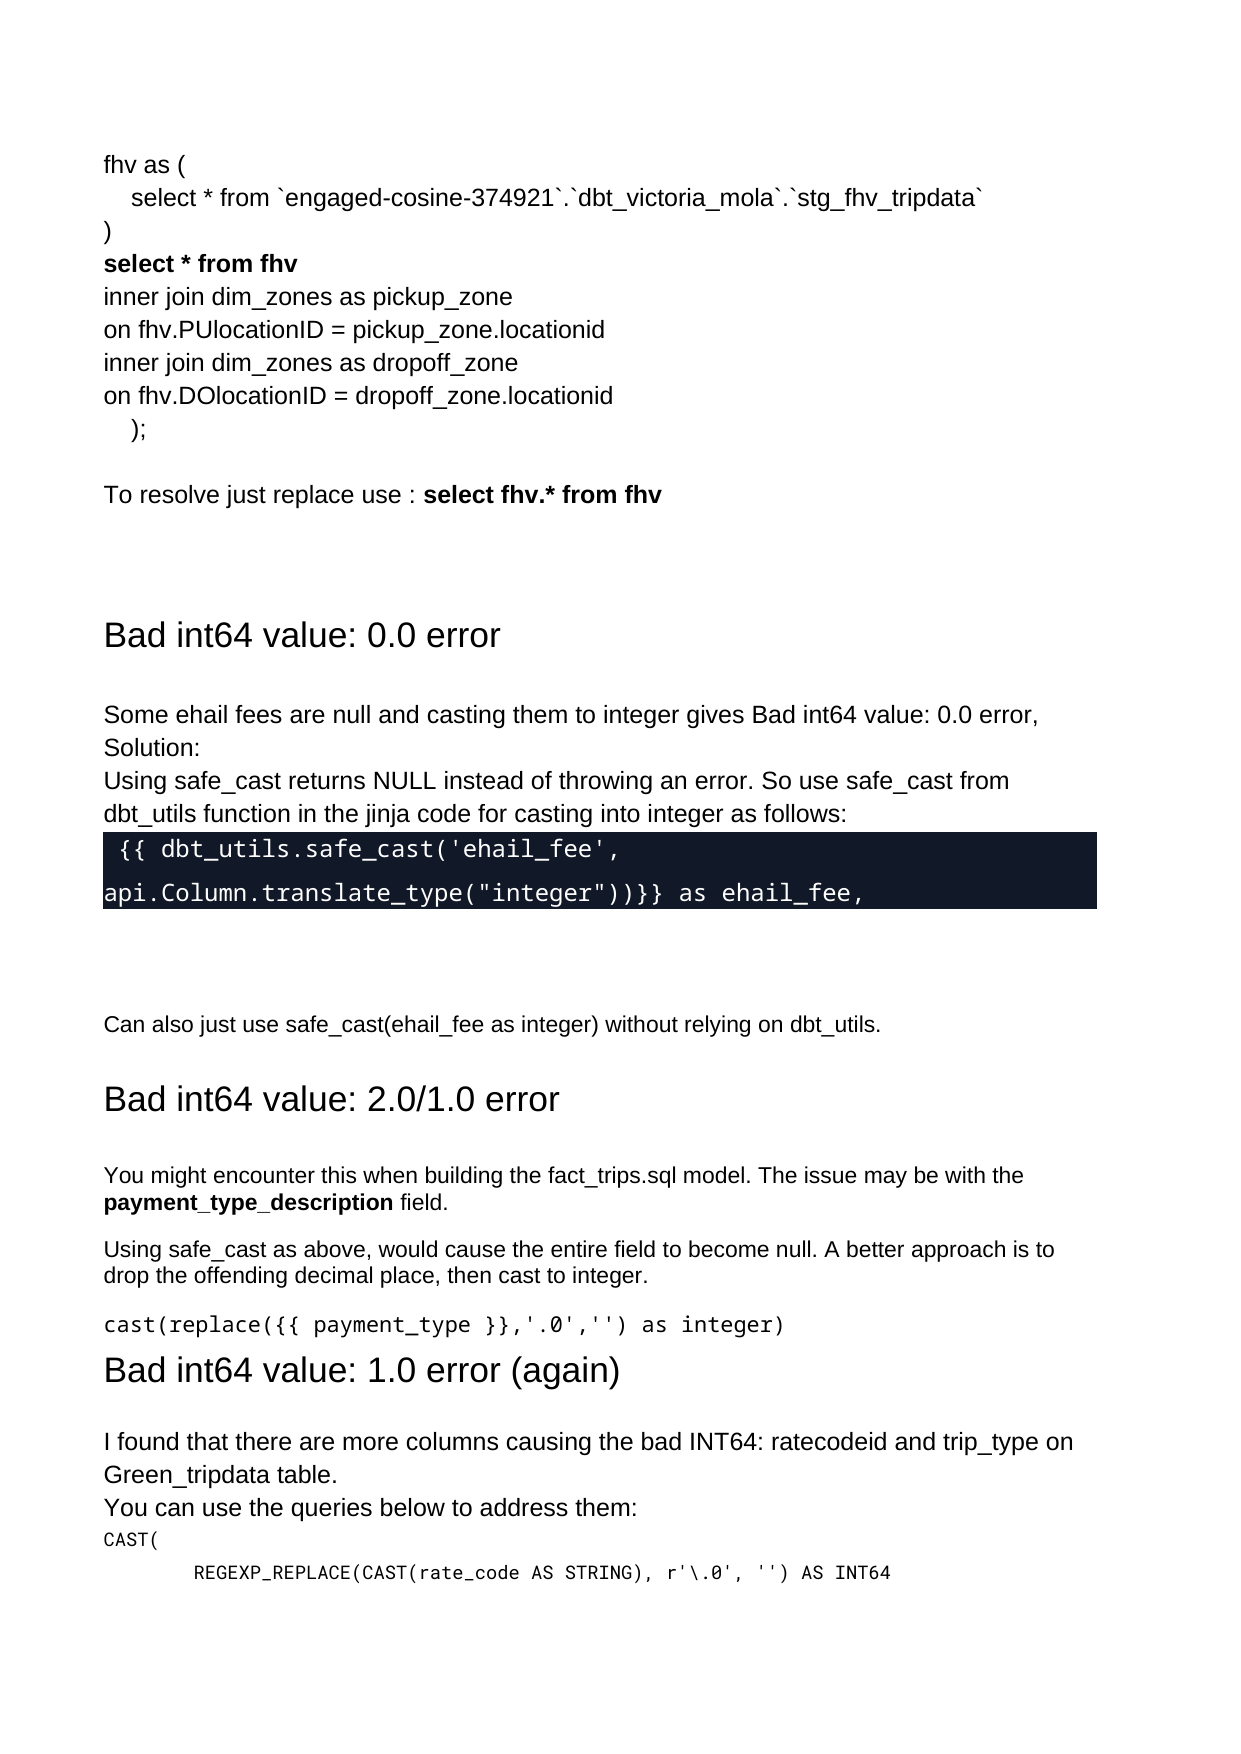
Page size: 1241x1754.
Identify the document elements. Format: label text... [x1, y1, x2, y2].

text CAST( [103, 1526, 1097, 1551]
text select * from `engaged-cosine-374921`.`dbt_victoria_mola`.`stg_fhv_tripdata` [103, 183, 1097, 212]
text select * from fhv [103, 249, 1097, 278]
text Can also just use safe_cast(ehail_fee as integer) without relying on dbt_utils. [103, 1011, 1097, 1037]
text Solution: [103, 733, 1097, 762]
text on fhv.PUlocationID = pickup_zone.locationid [103, 315, 1097, 344]
text ); [103, 414, 1097, 443]
text {{ dbt_utils.safe_cast('ehail_fee', api.Column.translate_type("integer"))}} as ehail_fee, [103, 832, 1097, 909]
text on fhv.DOlocationID = dropoff_zone.locationid [103, 381, 1097, 410]
text Some ehail fees are null and casting them to integer gives Bad int64 value: 0.0 error, [103, 700, 1097, 729]
text REGEXP_REPLACE(CAST(rate_code AS STRING), r'\.0', '') AS INT64 [103, 1559, 1097, 1584]
text Using safe_cast as above, would cause the entire field to become null. A better approach is to drop the offending decimal place, then cast to integer. [103, 1236, 1097, 1288]
text To resolve just replace use : select fhv.* from fhv [103, 480, 1097, 509]
text inner join dim_zones as dropoff_zone [103, 348, 1097, 377]
text Using safe_cast returns NULL instead of throwing an error. So use safe_cast from dbt_utils function in the jinja code for casting into integer as follows: [103, 766, 1097, 828]
text Bad int64 value: 1.0 error (again) I found that there are more columns causing the bad INT64: ratecodeid and trip_type on Green_tripdata table. You can use the queries below to address them: [103, 1349, 1097, 1522]
subtitle Bad int64 value: 0.0 error [103, 614, 1097, 655]
text fhv as ( [103, 150, 1097, 179]
text inner join dim_zones as pickup_zone [103, 282, 1097, 311]
text ) [103, 216, 1097, 245]
text You might encounter this when building the fact_trips.sql model. The issue may be with the payment_type_description field. [103, 1162, 1097, 1215]
text cast(replace({{ payment_type }},'.0','') as integer) [103, 1309, 1097, 1339]
subtitle Bad int64 value: 2.0/1.0 error [103, 1079, 1097, 1119]
